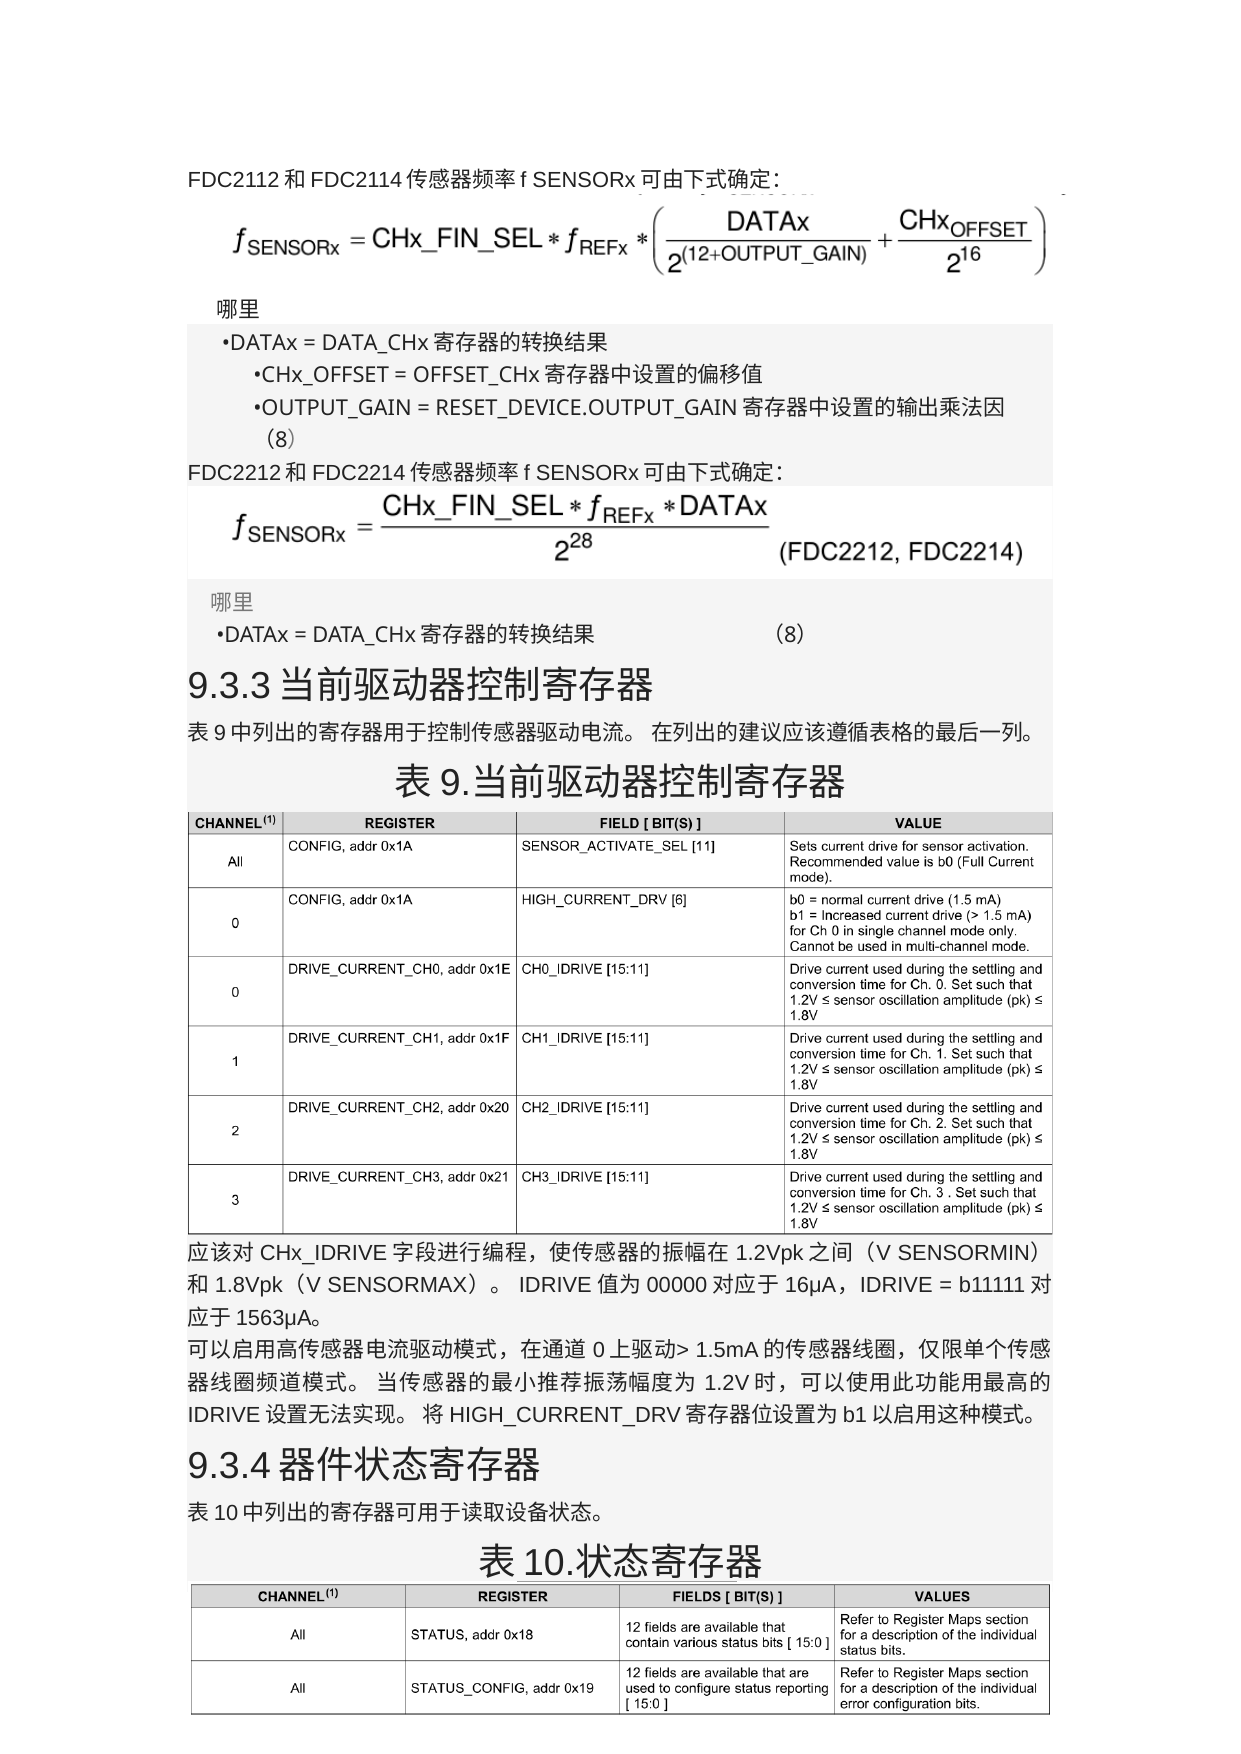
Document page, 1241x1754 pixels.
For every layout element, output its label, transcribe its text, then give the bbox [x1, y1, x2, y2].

text 9.3.4器件状态寄存器 [187, 1429, 1053, 1494]
text •DATAx = DATA_CHx寄存器的转换结果 （8） [187, 617, 1053, 649]
text 应该对CHx_IDRIVE字段进行编程，使传感器的振幅在1.2Vpk之间（V SENSORMIN）和1.8Vpk（V SENSORMAX）。 IDRIVE值为00000对应于16μA，IDRIVE = b11111对应于1563μA。 [187, 1235, 1053, 1332]
text FDC2212和FDC2214传感器频率f SENSORx可由下式确定： [187, 454, 1053, 486]
text 9.3.3当前驱动器控制寄存器 [187, 649, 1053, 714]
text 表10.状态寄存器 [187, 1527, 1053, 1581]
text 表9.当前驱动器控制寄存器 [187, 747, 1053, 812]
picture [187, 812, 1053, 1235]
text 可以启用高传感器电流驱动模式，在通道0上驱动> 1.5mA的传感器线圈，仅限单个传感器线圈频道模式。 当传感器的最小推荐振荡幅度为1.2V时，可以使用此功能用最高的IDRIVE设置无法实现。 将HIGH_CURRENT_DRV寄存器位设置为b1以启用这种模式。 [187, 1332, 1053, 1429]
text FDC2112和FDC2114传感器频率f SENSORx可由下式确定： [187, 162, 1053, 194]
picture [187, 486, 1053, 579]
picture [187, 1581, 1053, 1718]
text 哪里 [187, 292, 1053, 324]
text •DATAx = DATA_CHx寄存器的转换结果 •CHx_OFFSET = OFFSET_CHx寄存器中设置的偏移值 •OUTPUT_GAIN = RESET_DEVICE.OUTPUT_GAIN寄存器中设置的输出乘法因（8） [187, 324, 1053, 454]
text 哪里 [187, 584, 1053, 617]
picture [213, 194, 1079, 287]
text 表10中列出的寄存器可用于读取设备状态。 [187, 1494, 1053, 1527]
text 表9中列出的寄存器用于控制传感器驱动电流。 在列出的建议应该遵循表格的最后一列。 [187, 714, 1053, 747]
